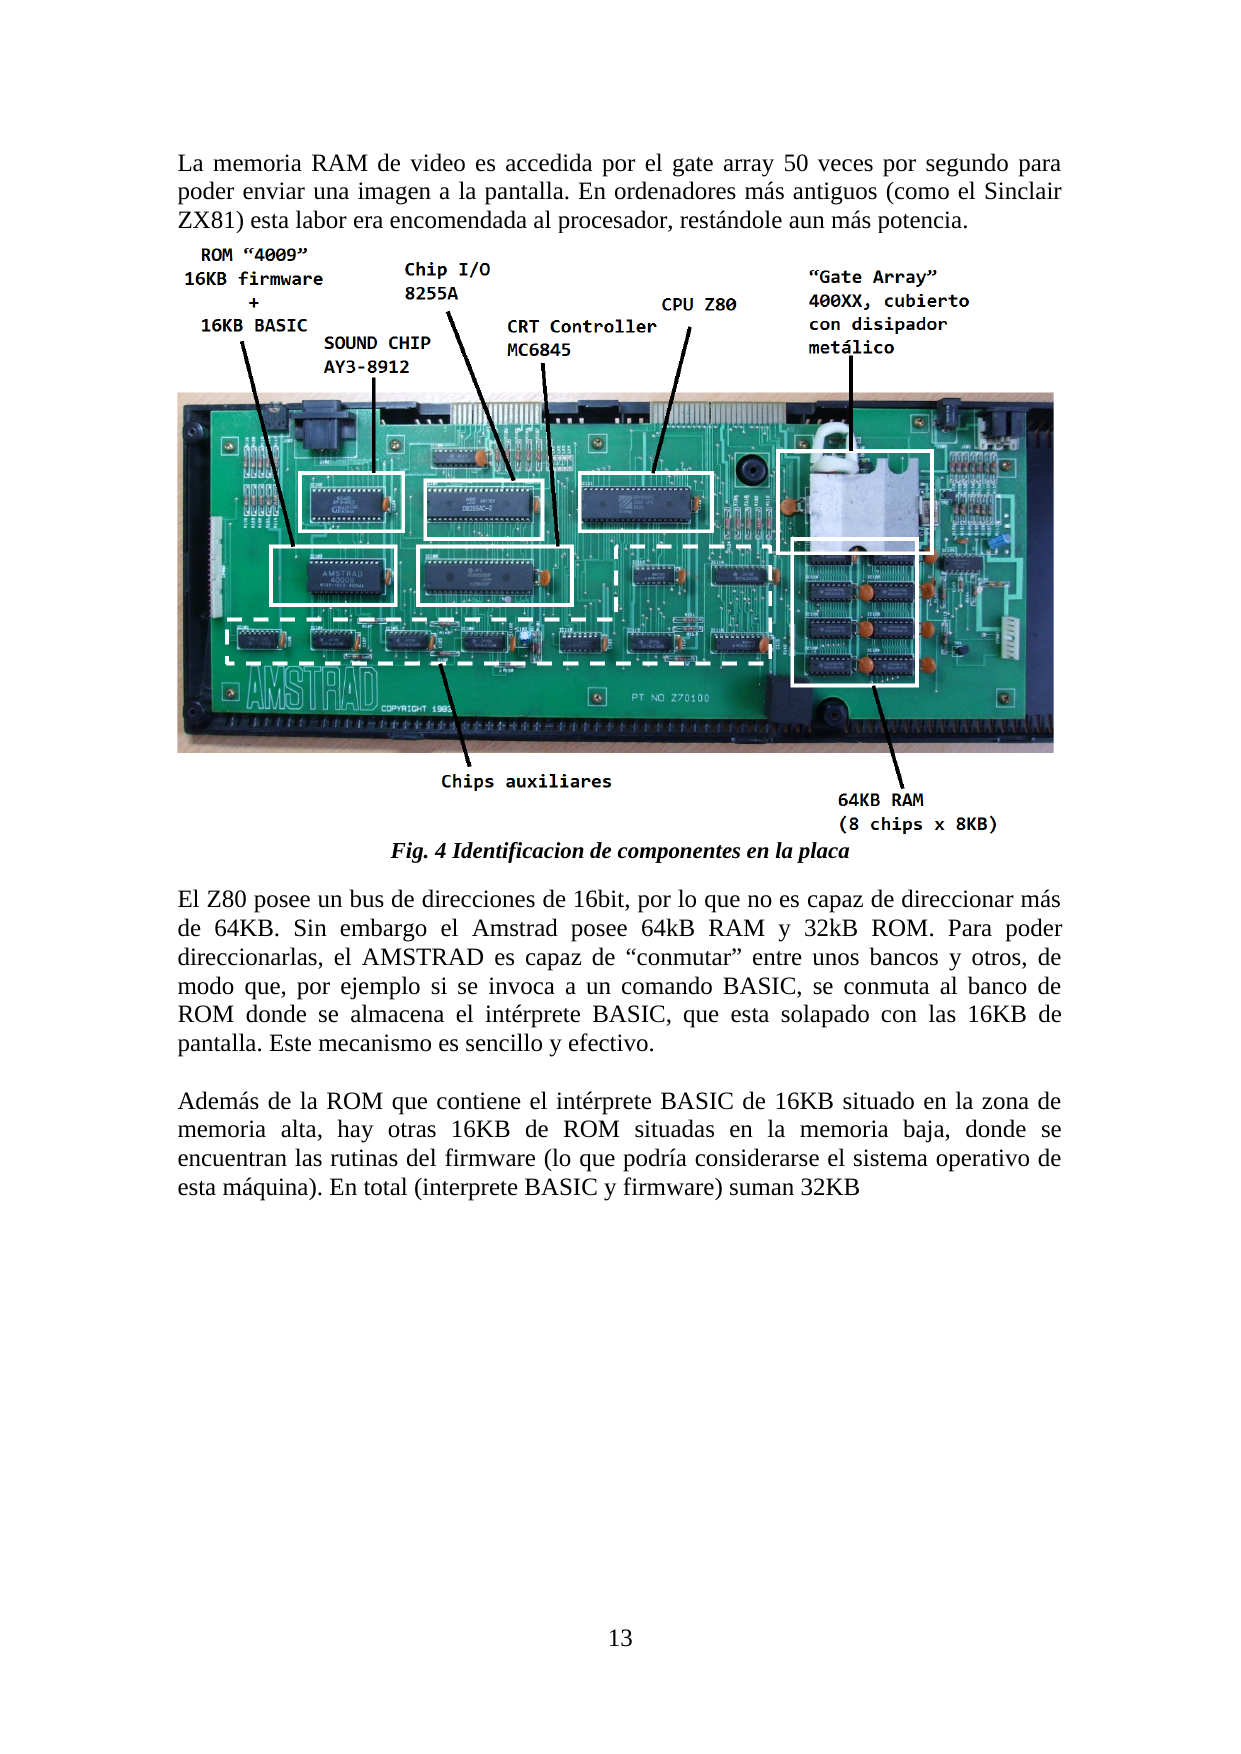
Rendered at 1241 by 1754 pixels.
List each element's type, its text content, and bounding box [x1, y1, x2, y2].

text La memoria RAM de video es accedida por el gate array 50 veces por segundo para poder enviar una imagen a la pantalla. En ordenadores más antiguos (como el Sinclair ZX81) esta labor era encomendada al procesador, restándole aun más potencia. [177, 148, 1063, 234]
picture [177, 233, 1054, 838]
text El Z80 posee un bus de direcciones de 16bit, por lo que no es capaz de direccionar más de 64KB. Sin embargo el Amstrad posee 64kB RAM y 32kB ROM. Para poder direccionarlas, el AMSTRAD es capaz de “conmutar” entre unos bancos y otros, de modo que, por ejemplo si se invoca a un comando BASIC, se conmuta al banco de ROM donde se almacena el intérprete BASIC, que esta solapado con las 16KB de pantalla. Este mecanismo es sencillo y efectivo. [177, 884, 1063, 1057]
text Además de la ROM que contiene el intérprete BASIC de 16KB situado en la zona de memoria alta, hay otras 16KB de ROM situadas en la memoria baja, donde se encuentran las rutinas del firmware (lo que podría considerarse el sistema operativo de esta máquina). En total (interprete BASIC y firmware) suman 32KB [177, 1086, 1063, 1201]
